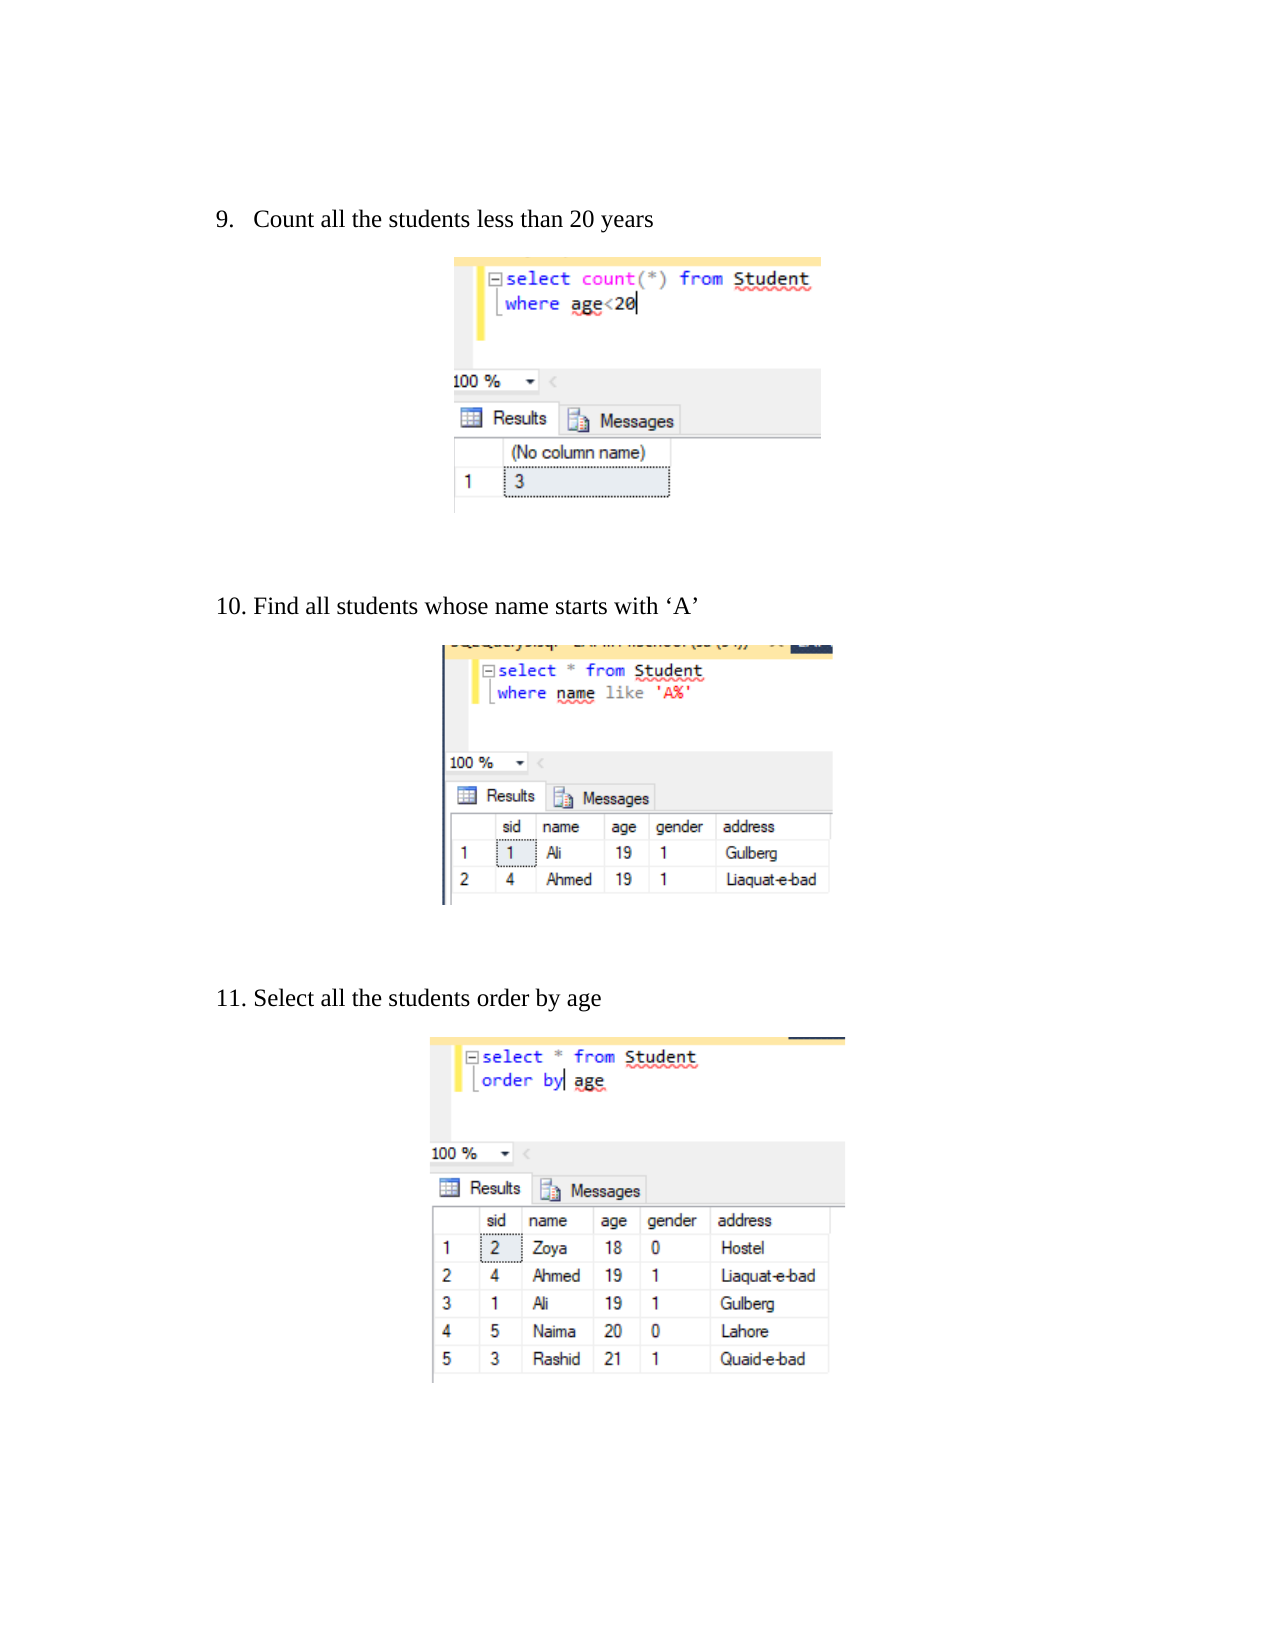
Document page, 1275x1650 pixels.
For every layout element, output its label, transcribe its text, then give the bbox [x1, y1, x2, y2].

picture [442, 645, 833, 905]
list Find all students whose name starts with ‘A’ [216, 591, 1125, 620]
picture [454, 257, 821, 513]
list Select all the students order by age [216, 983, 1125, 1012]
picture [429, 1037, 846, 1383]
list Count all the students less than 20 years [216, 204, 1125, 233]
